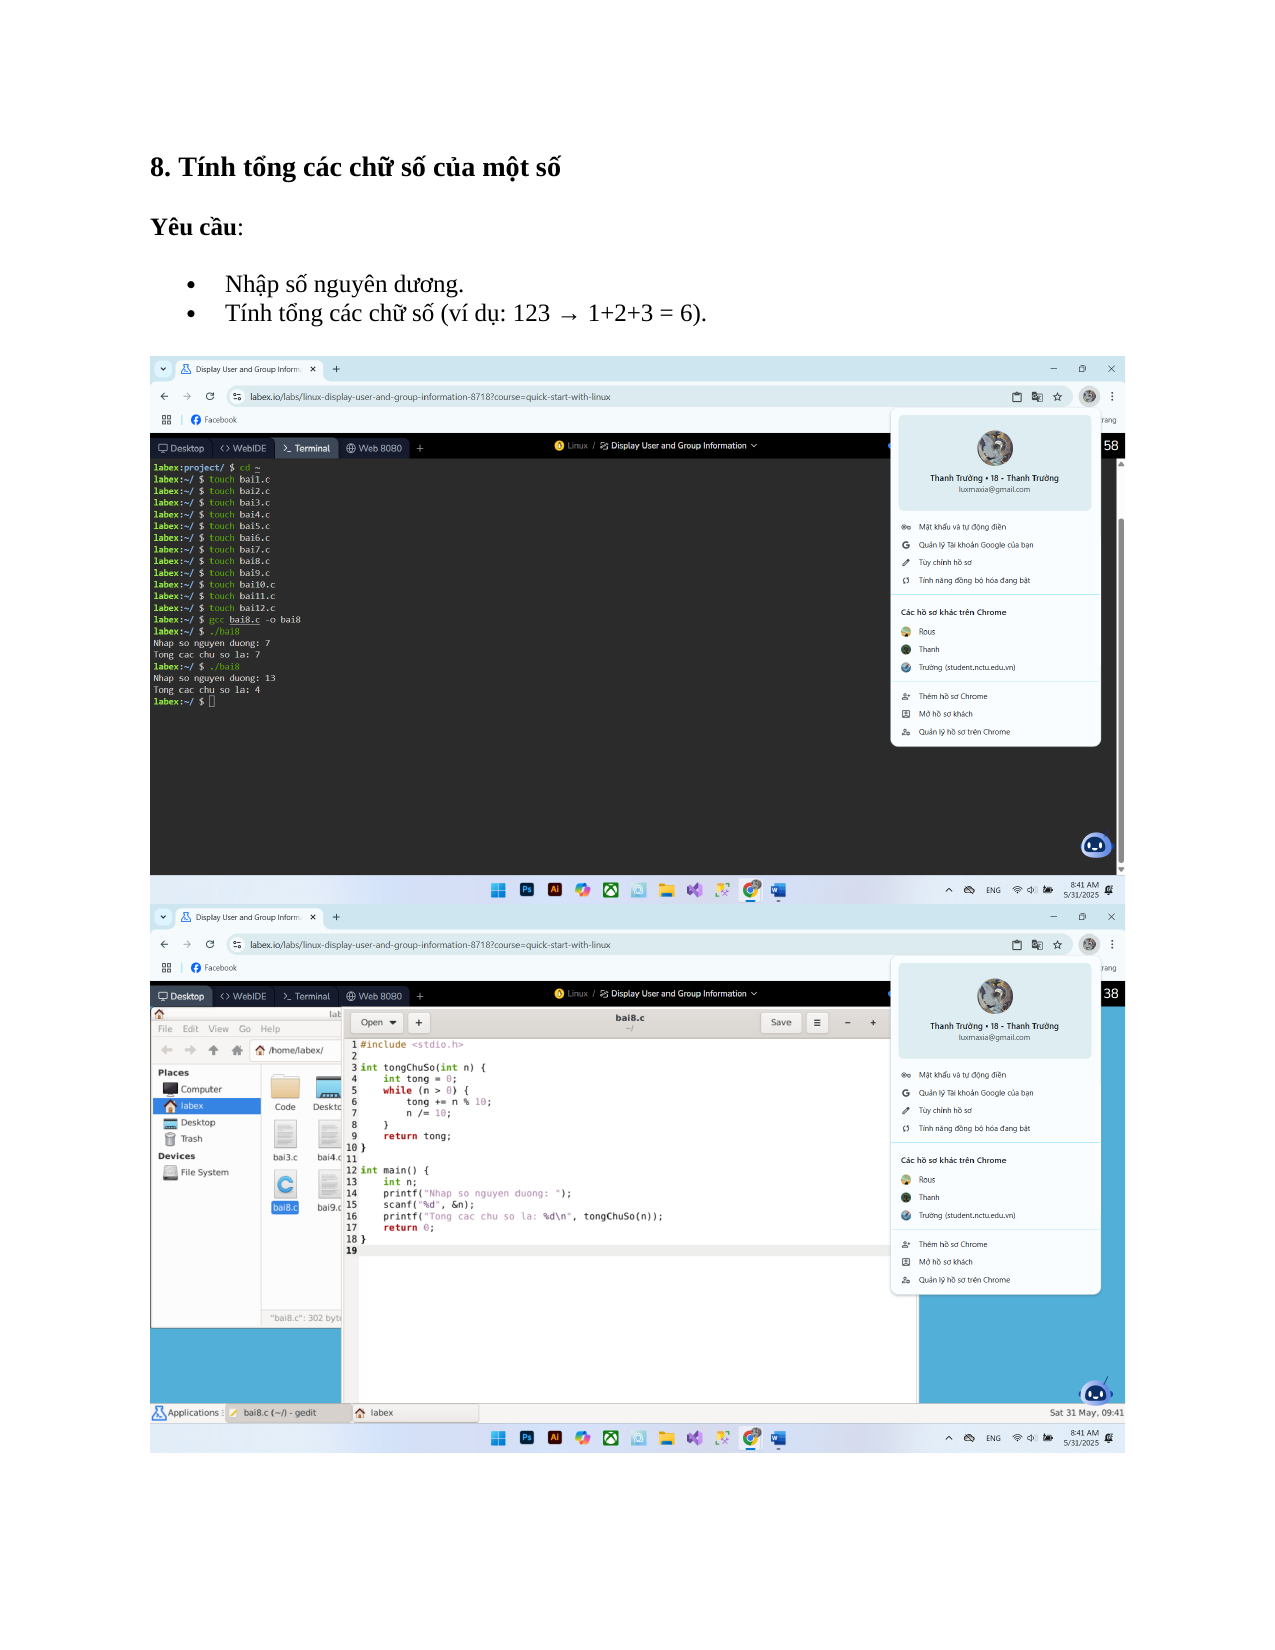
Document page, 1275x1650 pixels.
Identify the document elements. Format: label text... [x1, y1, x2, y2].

list Tính tổng các chữ số (ví dụ: 123 → 1+2+3 = 6). [187, 298, 1125, 327]
text 8. Tính tổng các chữ số của một số [150, 150, 1125, 182]
text Yêu cầu: [150, 212, 1125, 240]
picture [150, 356, 1125, 1453]
list Nhập số nguyên dương. [187, 269, 1125, 298]
